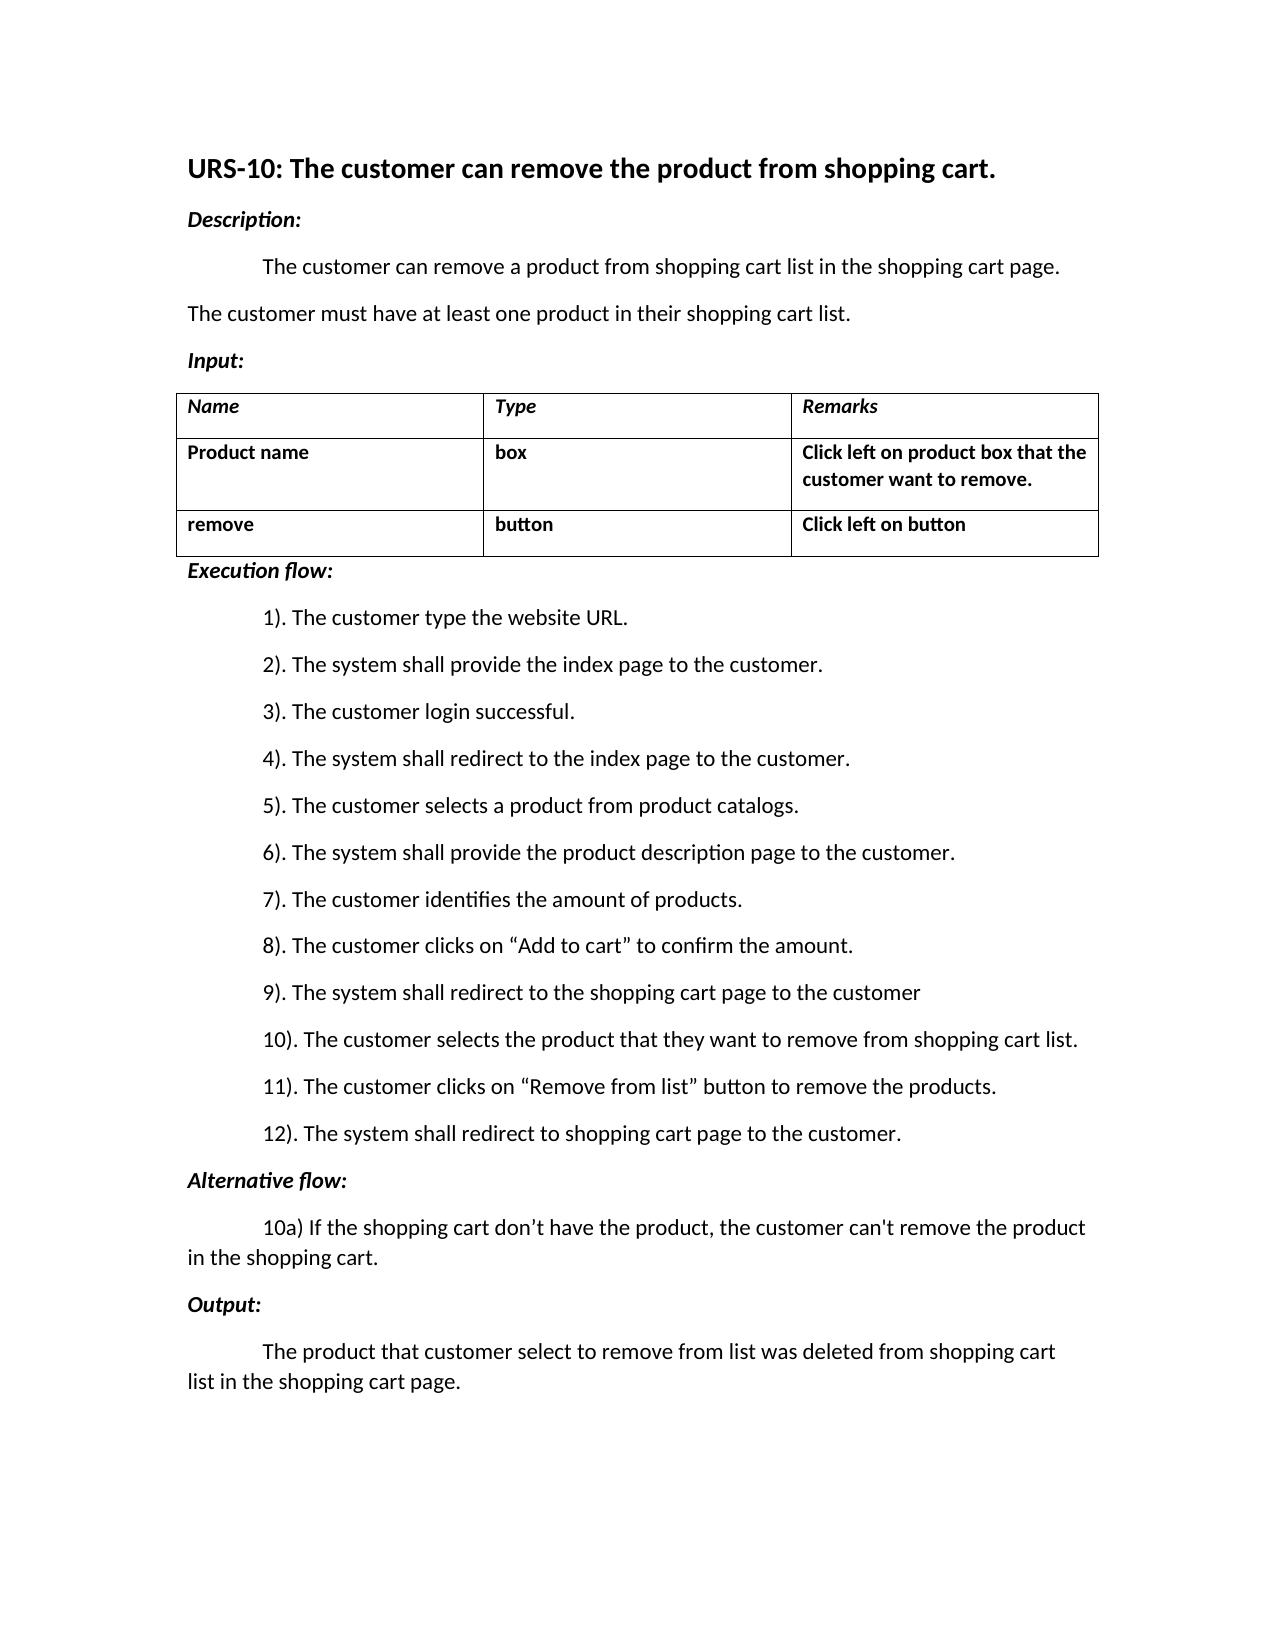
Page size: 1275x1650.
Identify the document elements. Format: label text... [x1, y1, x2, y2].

text 9). The system shall redirect to the shopping cart page to the customer [187, 978, 1087, 1007]
text 11). The customer clicks on “Remove from list” button to remove the products. [262, 1072, 1087, 1100]
text 2). The system shall provide the index page to the customer. [187, 650, 1087, 678]
text URS-10: The customer can remove the product from shopping cart. [187, 150, 1087, 186]
text Output: [187, 1290, 1087, 1318]
table_cell box [484, 439, 791, 510]
text 1). The customer type the website URL. [187, 603, 1087, 632]
text 8). The customer clicks on “Add to cart” to confirm the amount. [262, 932, 1087, 960]
text 10a) If the shopping cart don’t have the product, the customer can't remove the product in the shopping cart. [187, 1213, 1087, 1271]
text Alternative flow: [187, 1166, 1087, 1194]
table_cell Product name [177, 439, 483, 510]
table_header Type [484, 394, 791, 438]
table_header Remarks [792, 394, 1098, 438]
table_cell button [484, 511, 791, 556]
text 7). The customer identifies the amount of products. [262, 885, 1087, 913]
text 3). The customer login successful. [187, 697, 1087, 725]
text 6). The system shall provide the product description page to the customer. [262, 838, 1087, 866]
text Execution flow: [187, 557, 1087, 585]
text 10). The customer selects the product that they want to remove from shopping cart list. [262, 1025, 1087, 1053]
table_cell Click left on product box that the customer want to remove. [792, 439, 1098, 510]
text The customer must have at least one product in their shopping cart list. [187, 299, 1087, 327]
text The customer can remove a product from shopping cart list in the shopping cart page. [187, 252, 1087, 280]
table_header Name [177, 394, 483, 438]
text 4). The system shall redirect to the index page to the customer. [187, 744, 1087, 772]
text 12). The system shall redirect to shopping cart page to the customer. [262, 1119, 1087, 1147]
table_cell Click left on button [792, 511, 1098, 556]
text The product that customer select to remove from list was deleted from shopping cart list in the shopping cart page. [187, 1337, 1087, 1395]
text Input: [187, 346, 1087, 374]
text Description: [187, 205, 1087, 233]
text 5). The customer selects a product from product catalogs. [187, 791, 1087, 819]
table_cell remove [177, 511, 483, 556]
